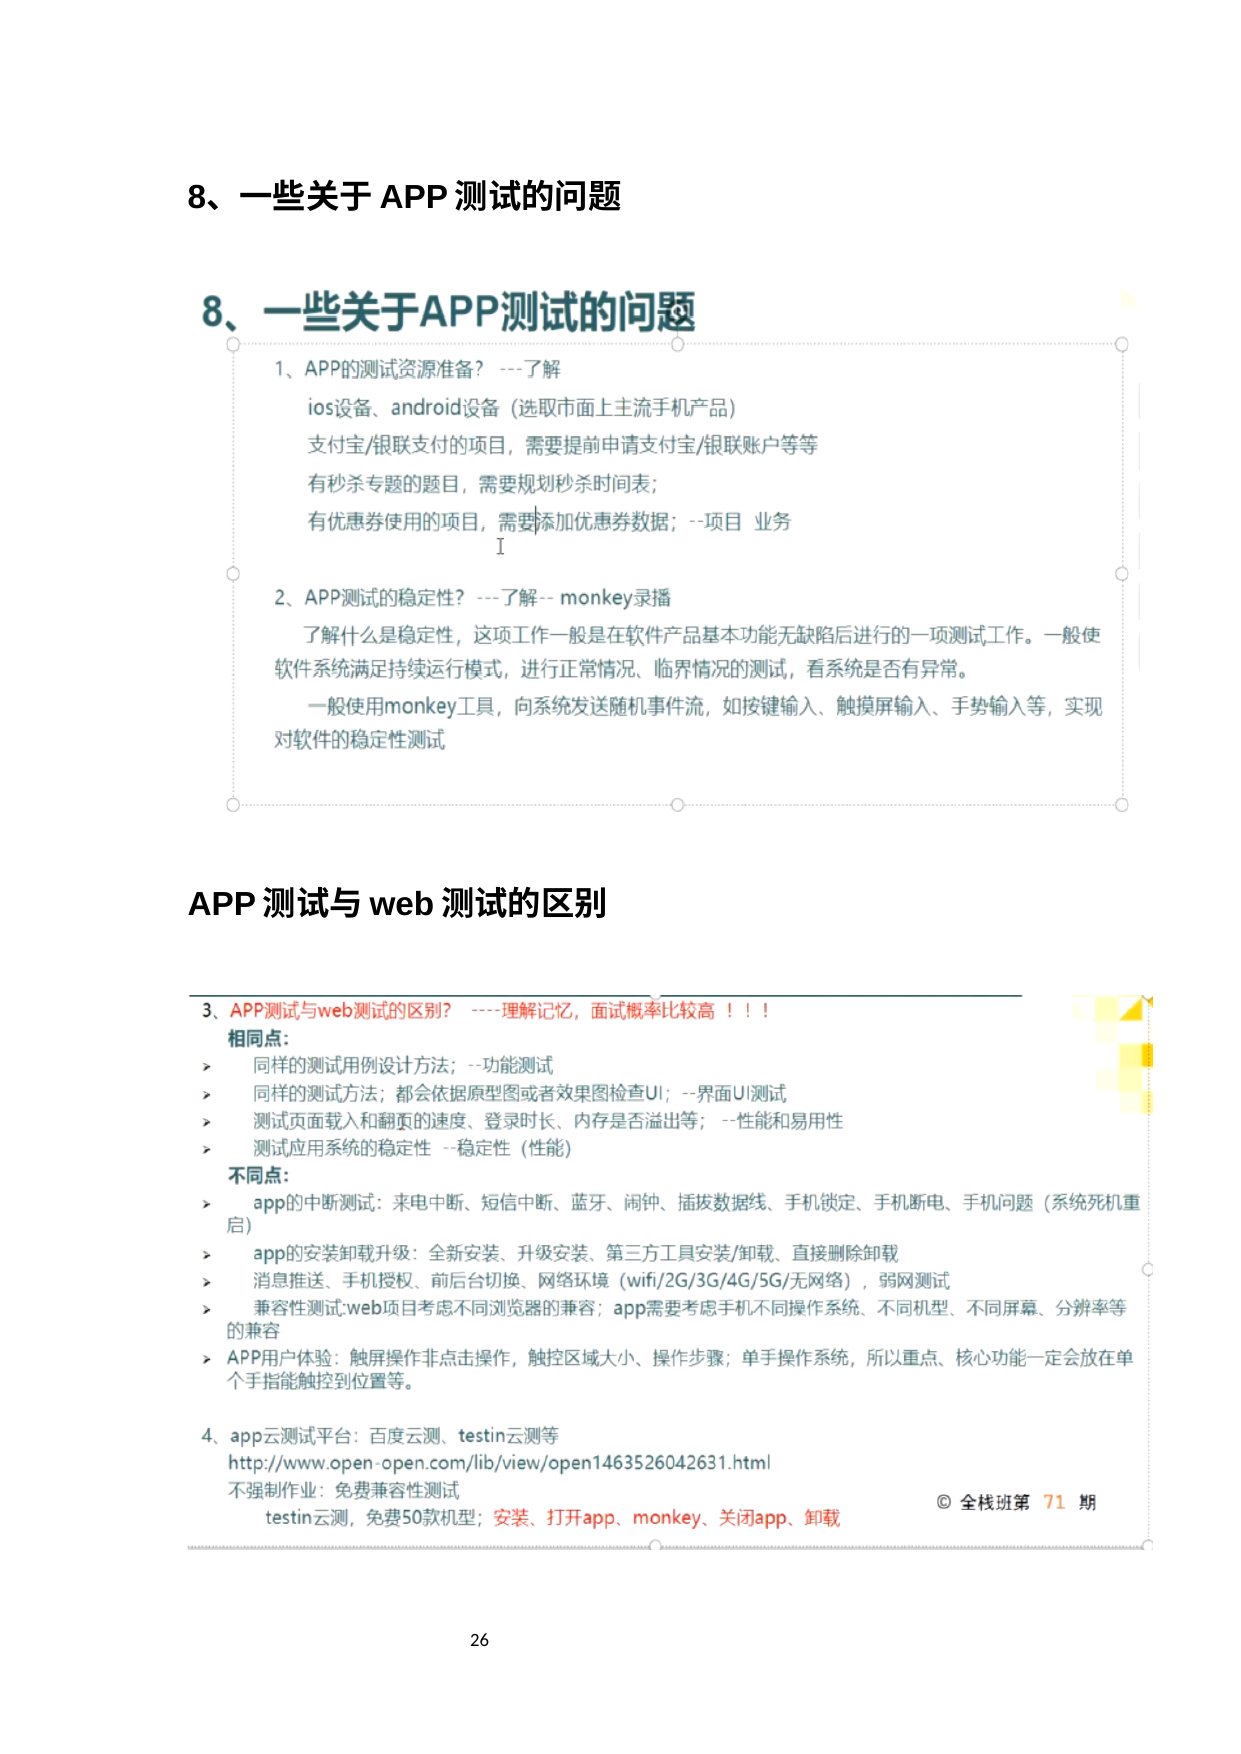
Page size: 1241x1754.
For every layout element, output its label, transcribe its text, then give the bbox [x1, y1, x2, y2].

picture [187, 995, 1153, 1550]
picture [187, 288, 1141, 825]
subtitle APP测试与web测试的区别 [187, 868, 1053, 933]
subtitle 一些关于APP测试的问题 [187, 162, 1053, 227]
